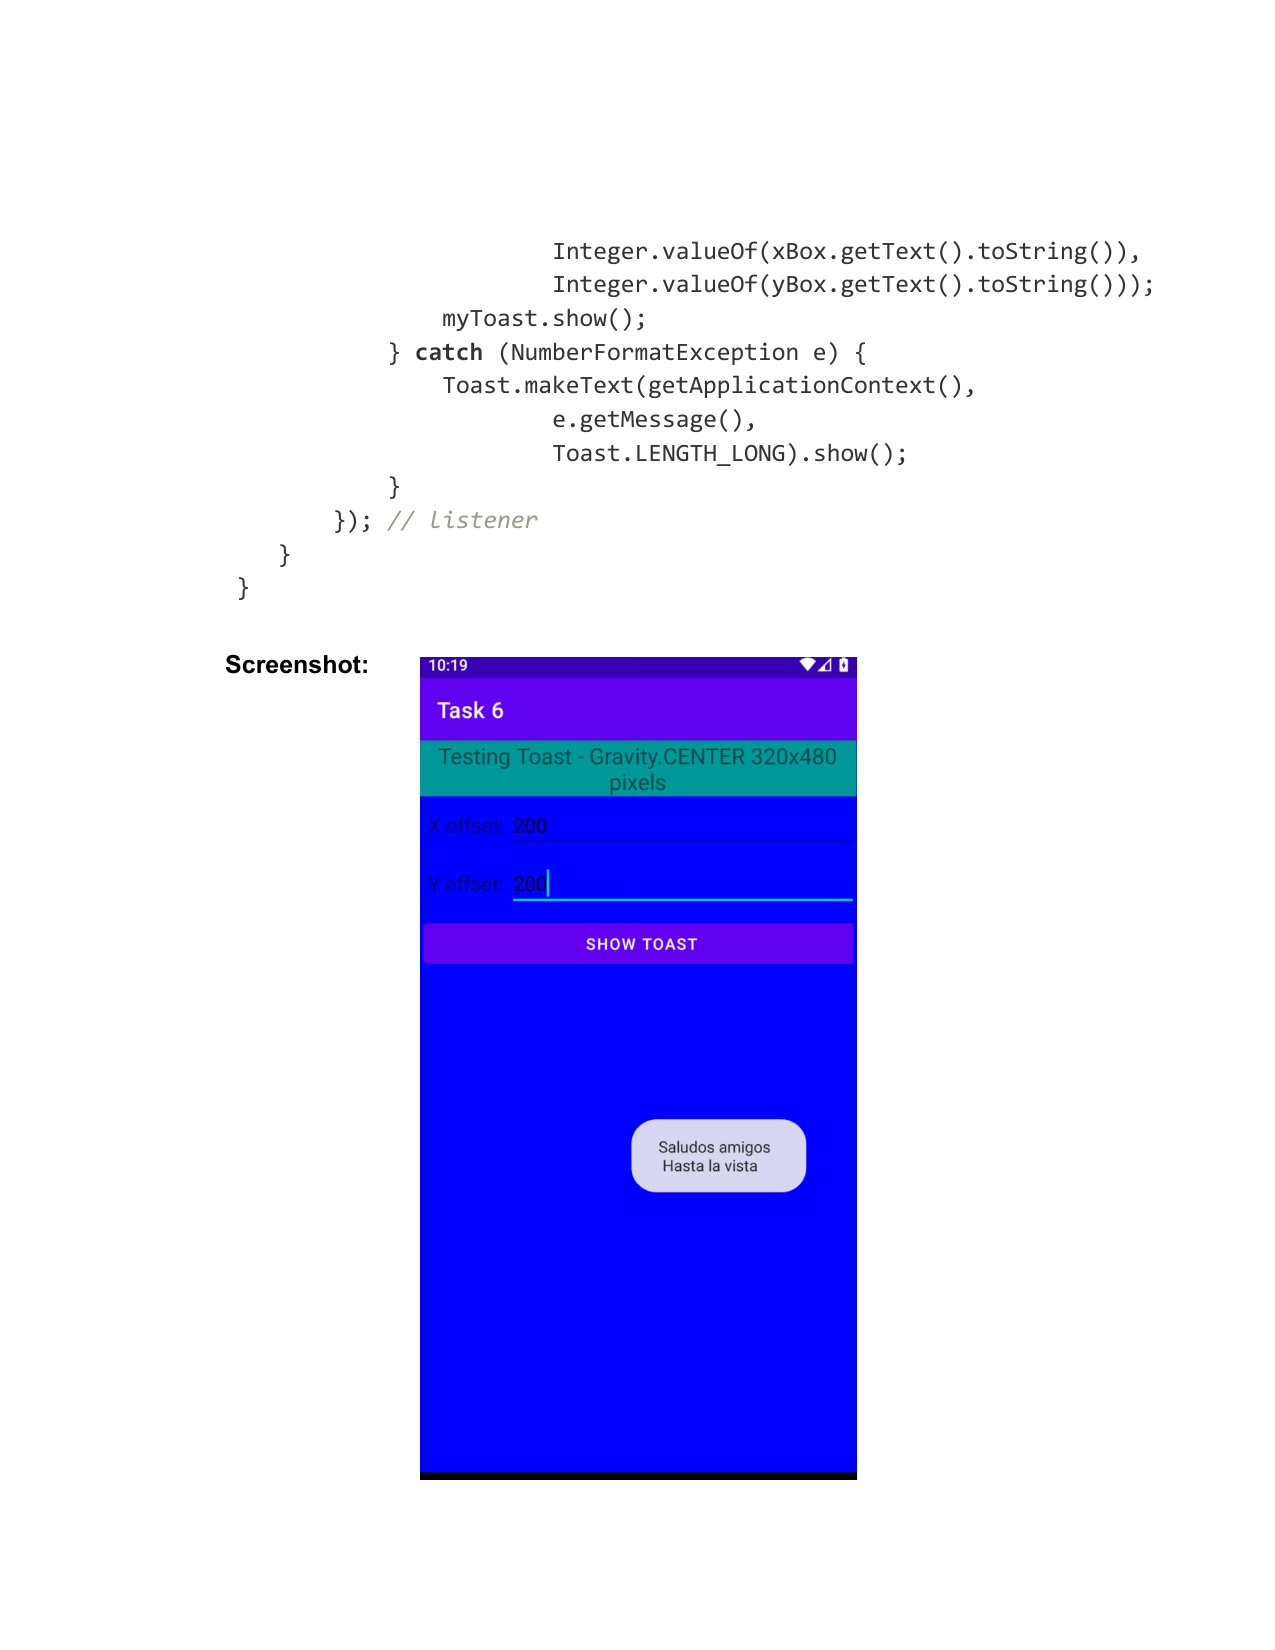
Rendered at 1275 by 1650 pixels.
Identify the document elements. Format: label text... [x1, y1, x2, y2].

text Toast.makeText(getApplicationContext(), [442, 370, 1067, 400]
text } [236, 572, 287, 602]
text Integer.valueOf(yBox.getText().toString())); [552, 269, 1264, 299]
text }); // listener [332, 505, 576, 534]
picture [0, 657, 1275, 1480]
text } catch (NumberFormatException e) { [387, 337, 1067, 366]
text Integer.valueOf(xBox.getText().toString()), [552, 236, 1264, 265]
text Toast.LENGTH_LONG).show(); [552, 438, 1067, 467]
text } [387, 471, 1067, 501]
text e.getMessage(), [552, 404, 1067, 433]
text } [277, 539, 328, 568]
text Screenshot: [225, 651, 407, 679]
text myToast.show(); [442, 303, 1264, 332]
